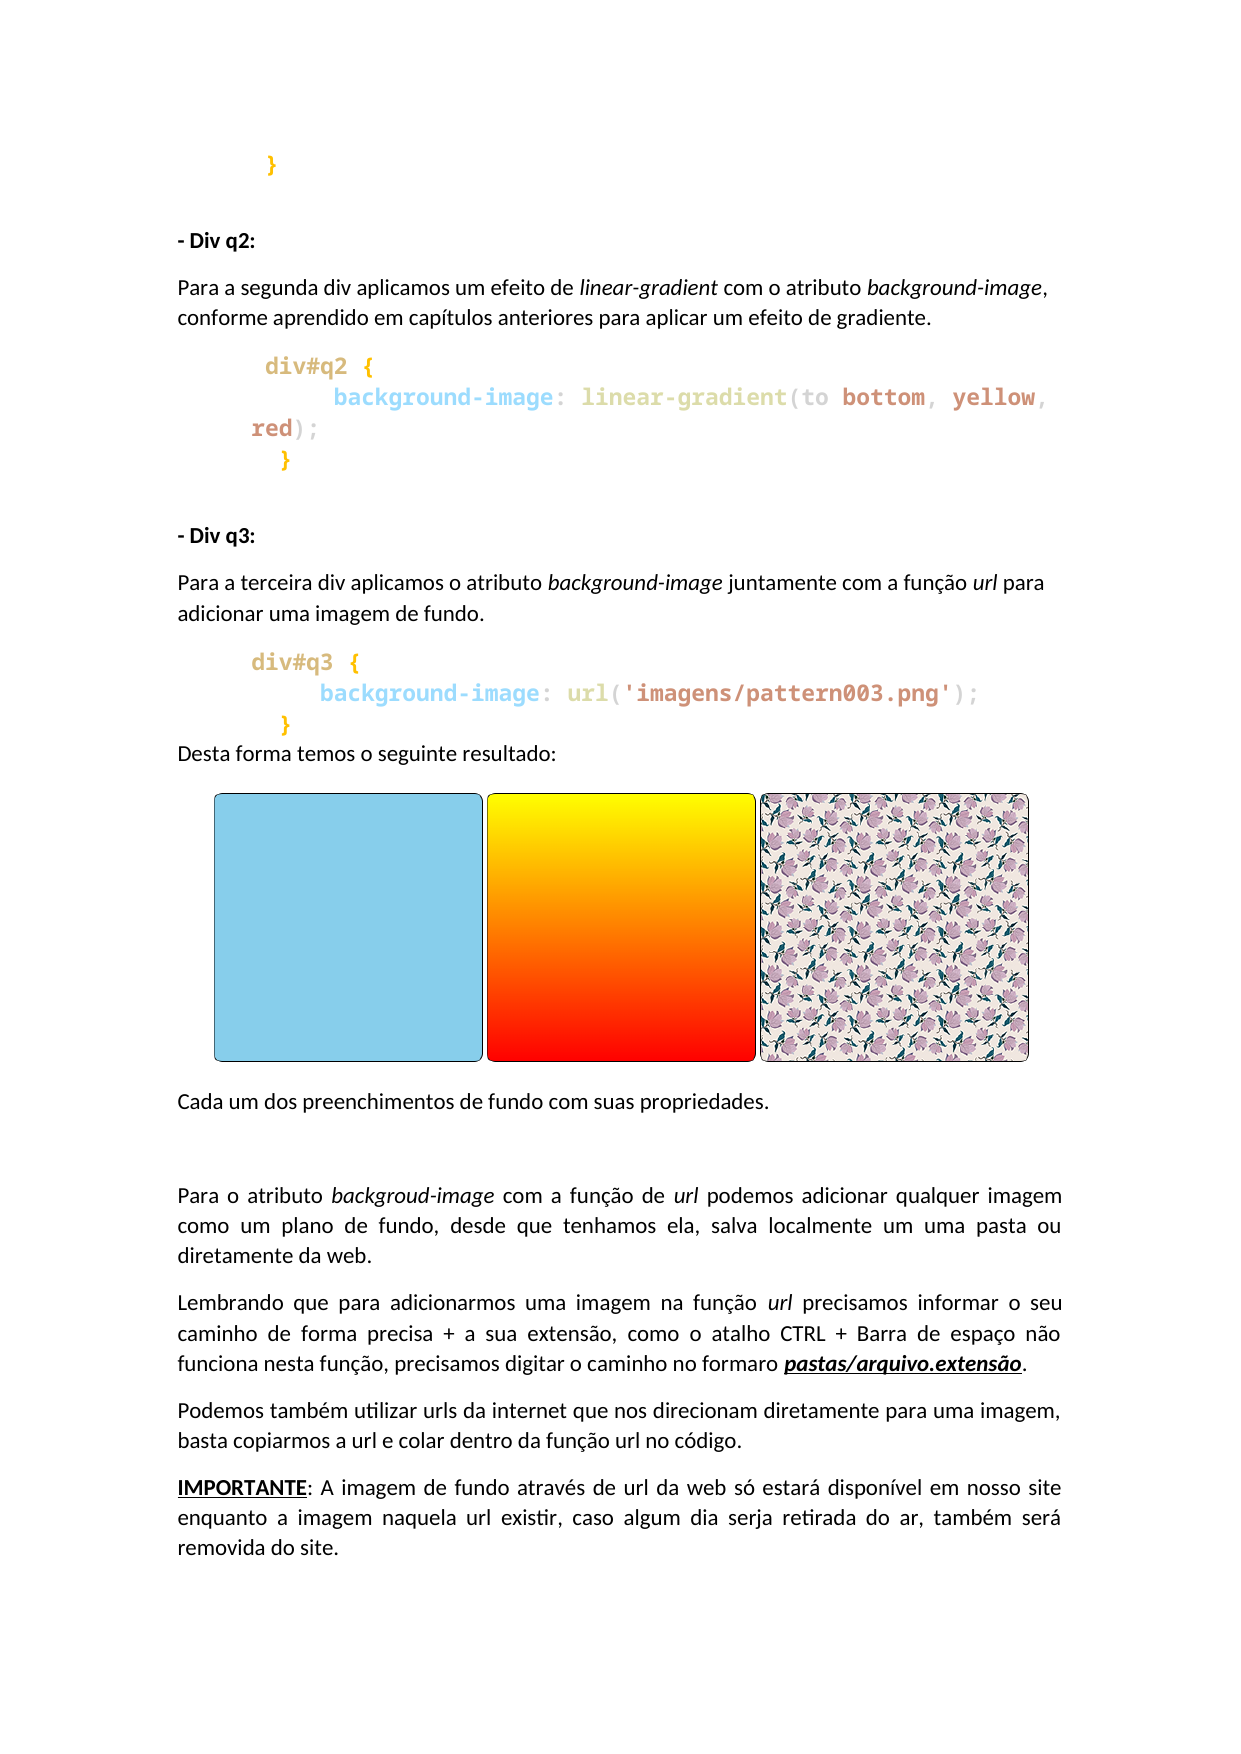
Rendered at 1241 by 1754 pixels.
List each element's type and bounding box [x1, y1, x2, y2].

picture [206, 786, 1034, 1069]
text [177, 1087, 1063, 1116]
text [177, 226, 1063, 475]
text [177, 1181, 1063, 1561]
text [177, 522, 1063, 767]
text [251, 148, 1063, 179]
